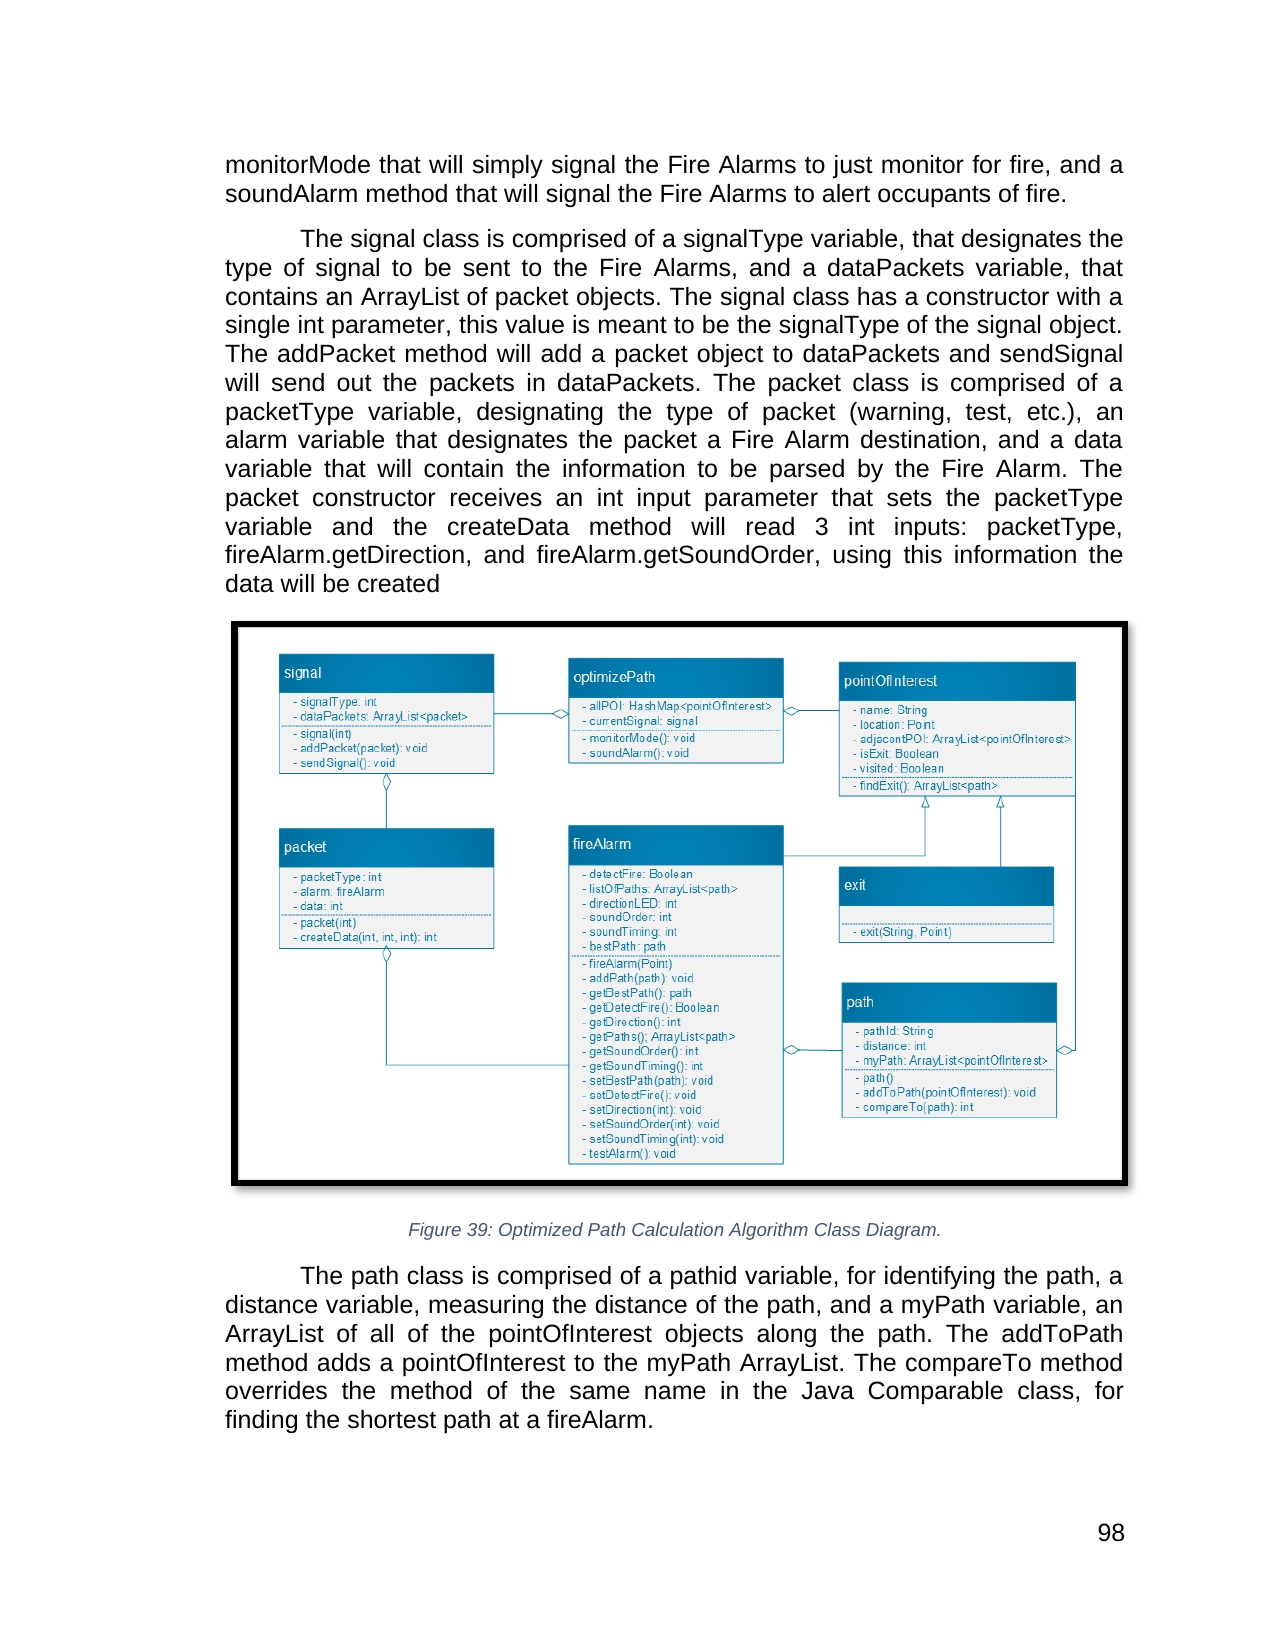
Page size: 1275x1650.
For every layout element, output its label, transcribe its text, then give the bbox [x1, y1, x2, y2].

text The signal class is comprised of a signalType variable, that designates the type of signal to be sent to the Fire Alarms, and a dataPackets variable, that contains an ArrayList of packet objects. The signal class has a constructor with a single int parameter, this value is meant to be the signalType of the signal object. The addPacket method will add a packet object to dataPackets and sendSignal will send out the packets in dataPackets. The packet class is comprised of a packetType variable, designating the type of packet (warning, test, etc.), an alarm variable that designates the packet a Fire Alarm destination, and a data variable that will contain the information to be parsed by the Fire Alarm. The packet constructor receives an int input parameter that sets the packetType variable and the createData method will read 3 int inputs: packetType, fireAlarm.getDirection, and fireAlarm.getSoundOrder, using this information the data will be created [225, 224, 1125, 598]
text Figure 39: Optimized Path Calculation Algorithm Class Diagram. [225, 1219, 1125, 1240]
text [225, 150, 1125, 207]
text The path class is comprised of a pathid variable, for identifying the path, a distance variable, measuring the distance of the path, and a myPath variable, an ArrayList of all of the pointOfInterest objects along the path. The addToPath method adds a pointOfInterest to the myPath ArrayList. The compareTo method overrides the method of the same name in the Java Comparable class, for finding the shortest path at a fireAlarm. [225, 1261, 1125, 1434]
picture [238, 627, 1122, 1180]
